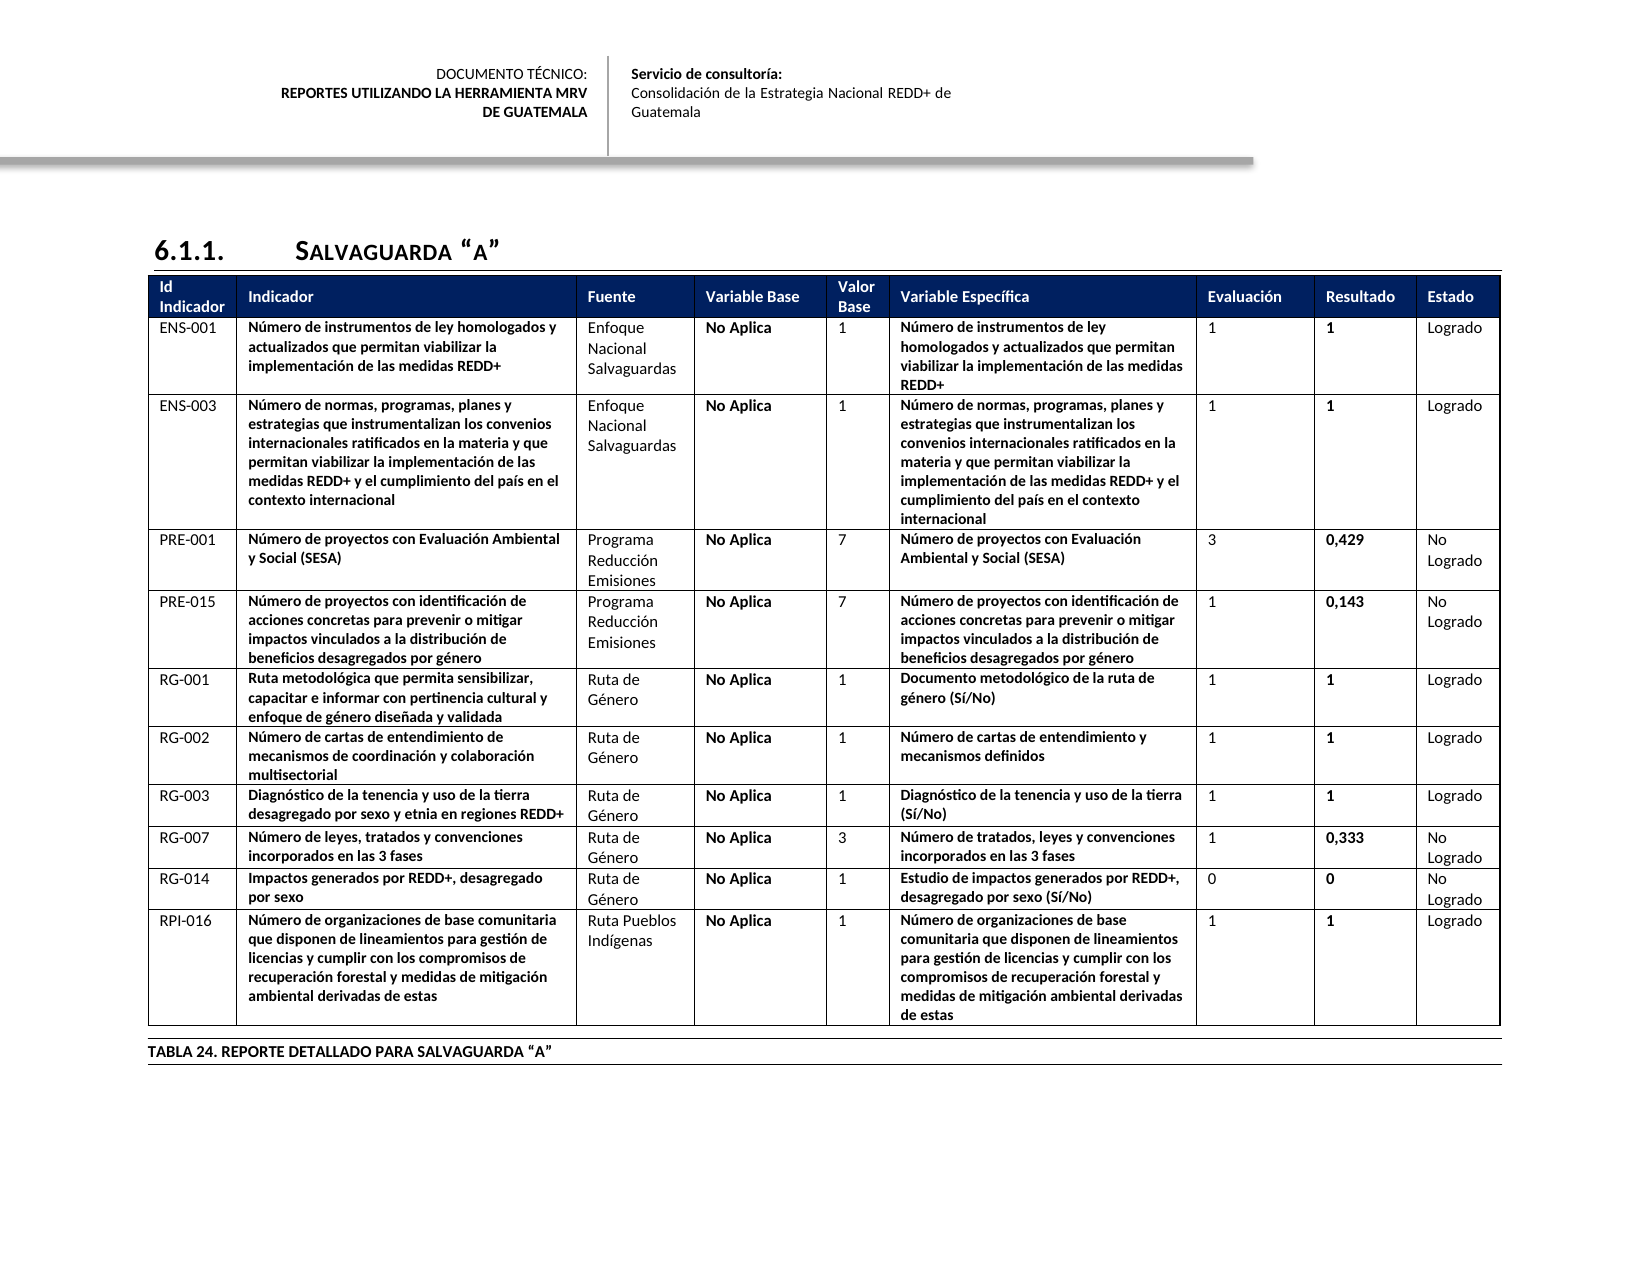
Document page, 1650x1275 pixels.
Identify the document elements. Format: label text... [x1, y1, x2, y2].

table_cell No Logrado [1417, 827, 1499, 867]
table_cell Ruta de Género [577, 869, 694, 909]
text Tabla 24. Reporte detallado para salvaguarda “a” [148, 1039, 1502, 1064]
table_cell Número de proyectos con identificación de acciones concretas para prevenir o mitigar impactos vinculados a la distribución de beneficios desagregados por género [890, 591, 1196, 668]
table_cell 1 [1197, 727, 1314, 784]
table_cell Ruta de Género [577, 827, 694, 867]
table_cell 1 [1197, 910, 1314, 1024]
table_cell Número de normas, programas, planes y estrategias que instrumentalizan los convenios internacionales ratificados en la materia y que permitan viabilizar la implementación de las medidas REDD+ y el cumplimiento del país en el contexto internacional [890, 395, 1196, 528]
table_cell RG-001 [149, 669, 236, 726]
table_header Variable Base [695, 276, 826, 317]
table_cell No Logrado [1417, 591, 1499, 668]
table_header Resultado [1315, 276, 1416, 317]
table_cell Diagnóstico de la tenencia y uso de la tierra desagregado por sexo y etnia en regiones REDD+ [237, 785, 576, 826]
table_cell Número de instrumentos de ley homologados y actualizados que permitan viabilizar la implementación de las medidas REDD+ [237, 318, 576, 394]
table_cell Logrado [1417, 727, 1499, 784]
table_cell 0,429 [1315, 530, 1416, 590]
table_cell No Aplica [695, 395, 826, 528]
table_cell 3 [827, 827, 889, 867]
table_cell No Aplica [695, 869, 826, 909]
table_cell 0 [1315, 869, 1416, 909]
table_cell 1 [1315, 669, 1416, 726]
table_cell 7 [827, 530, 889, 590]
subtitle Salvaguarda “a” [154, 232, 1502, 270]
table_cell PRE-015 [149, 591, 236, 668]
table_cell 1 [827, 727, 889, 784]
table_cell 1 [827, 395, 889, 528]
table_header Indicador [237, 276, 576, 317]
table_cell Ruta Pueblos Indígenas [577, 910, 694, 1024]
table_cell 1 [1315, 395, 1416, 528]
table_cell 0 [1197, 869, 1314, 909]
table_cell No Aplica [695, 727, 826, 784]
table_cell 1 [827, 785, 889, 826]
table_cell Enfoque Nacional Salvaguardas [577, 395, 694, 528]
table_cell Número de leyes, tratados y convenciones incorporados en las 3 fases [237, 827, 576, 867]
table_cell Número de normas, programas, planes y estrategias que instrumentalizan los convenios internacionales ratificados en la materia y que permitan viabilizar la implementación de las medidas REDD+ y el cumplimiento del país en el contexto internacional [237, 395, 576, 528]
table_cell 1 [827, 910, 889, 1024]
table_cell PRE-001 [149, 530, 236, 590]
table_cell RG-014 [149, 869, 236, 909]
table_cell 1 [1197, 591, 1314, 668]
table_header Variable Específica [890, 276, 1196, 317]
table_cell Logrado [1417, 318, 1499, 394]
table_cell 1 [1197, 827, 1314, 867]
table_cell 0,333 [1315, 827, 1416, 867]
table_cell Impactos generados por REDD+, desagregado por sexo [237, 869, 576, 909]
table_cell Número de organizaciones de base comunitaria que disponen de lineamientos para gestión de licencias y cumplir con los compromisos de recuperación forestal y medidas de mitigación ambiental derivadas de estas [890, 910, 1196, 1024]
table_cell Enfoque Nacional Salvaguardas [577, 318, 694, 394]
table_cell Programa Reducción Emisiones [577, 530, 694, 590]
table_cell 1 [1197, 318, 1314, 394]
table_cell 3 [1197, 530, 1314, 590]
table_cell No Logrado [1417, 530, 1499, 590]
table_cell ENS-001 [149, 318, 236, 394]
table_cell No Aplica [695, 530, 826, 590]
table_cell RPI-016 [149, 910, 236, 1024]
table_cell RG-003 [149, 785, 236, 826]
table_cell Ruta de Género [577, 669, 694, 726]
table_cell Número de proyectos con Evaluación Ambiental y Social (SESA) [890, 530, 1196, 590]
table_cell Programa Reducción Emisiones [577, 591, 694, 668]
table_cell Logrado [1417, 669, 1499, 726]
table_cell Logrado [1417, 395, 1499, 528]
table_cell RG-002 [149, 727, 236, 784]
table_cell 1 [1197, 395, 1314, 528]
table_cell Número de tratados, leyes y convenciones incorporados en las 3 fases [890, 827, 1196, 867]
table_cell 1 [1315, 785, 1416, 826]
table_cell Logrado [1417, 785, 1499, 826]
table_cell Diagnóstico de la tenencia y uso de la tierra (Sí/No) [890, 785, 1196, 826]
table_cell 1 [1315, 318, 1416, 394]
table_cell Estudio de impactos generados por REDD+, desagregado por sexo (Sí/No) [890, 869, 1196, 909]
table_cell 0,143 [1315, 591, 1416, 668]
table_cell 1 [827, 669, 889, 726]
table_cell No Aplica [695, 827, 826, 867]
table_cell No Aplica [695, 591, 826, 668]
table_cell No Logrado [1417, 869, 1499, 909]
table_cell Ruta de Género [577, 727, 694, 784]
table_cell RG-007 [149, 827, 236, 867]
table_cell Número de cartas de entendimiento y mecanismos definidos [890, 727, 1196, 784]
table_cell 1 [1197, 785, 1314, 826]
table_header Evaluación [1197, 276, 1314, 317]
table_cell 1 [827, 869, 889, 909]
table_cell No Aplica [695, 318, 826, 394]
table_cell No Aplica [695, 785, 826, 826]
table_cell Ruta metodológica que permita sensibilizar, capacitar e informar con pertinencia cultural y enfoque de género diseñada y validada [237, 669, 576, 726]
table_cell Documento metodológico de la ruta de género (Sí/No) [890, 669, 1196, 726]
table_cell No Aplica [695, 669, 826, 726]
table_cell Número de organizaciones de base comunitaria que disponen de lineamientos para gestión de licencias y cumplir con los compromisos de recuperación forestal y medidas de mitigación ambiental derivadas de estas [237, 910, 576, 1024]
table_cell ENS-003 [149, 395, 236, 528]
table_cell Número de instrumentos de ley homologados y actualizados que permitan viabilizar la implementación de las medidas REDD+ [890, 318, 1196, 394]
table_cell 1 [827, 318, 889, 394]
table_cell No Aplica [695, 910, 826, 1024]
table_cell Número de cartas de entendimiento de mecanismos de coordinación y colaboración multisectorial [237, 727, 576, 784]
table_header Id Indicador [149, 276, 236, 317]
table_header Valor Base [827, 276, 889, 317]
table_cell 1 [1197, 669, 1314, 726]
table_cell 7 [827, 591, 889, 668]
table_cell 1 [1315, 910, 1416, 1024]
table_cell Número de proyectos con Evaluación Ambiental y Social (SESA) [237, 530, 576, 590]
table_header Fuente [577, 276, 694, 317]
table_cell Número de proyectos con identificación de acciones concretas para prevenir o mitigar impactos vinculados a la distribución de beneficios desagregados por género [237, 591, 576, 668]
table_cell Logrado [1417, 910, 1499, 1024]
table_header Estado [1417, 276, 1499, 317]
table_cell 1 [1315, 727, 1416, 784]
table_cell Ruta de Género [577, 785, 694, 826]
